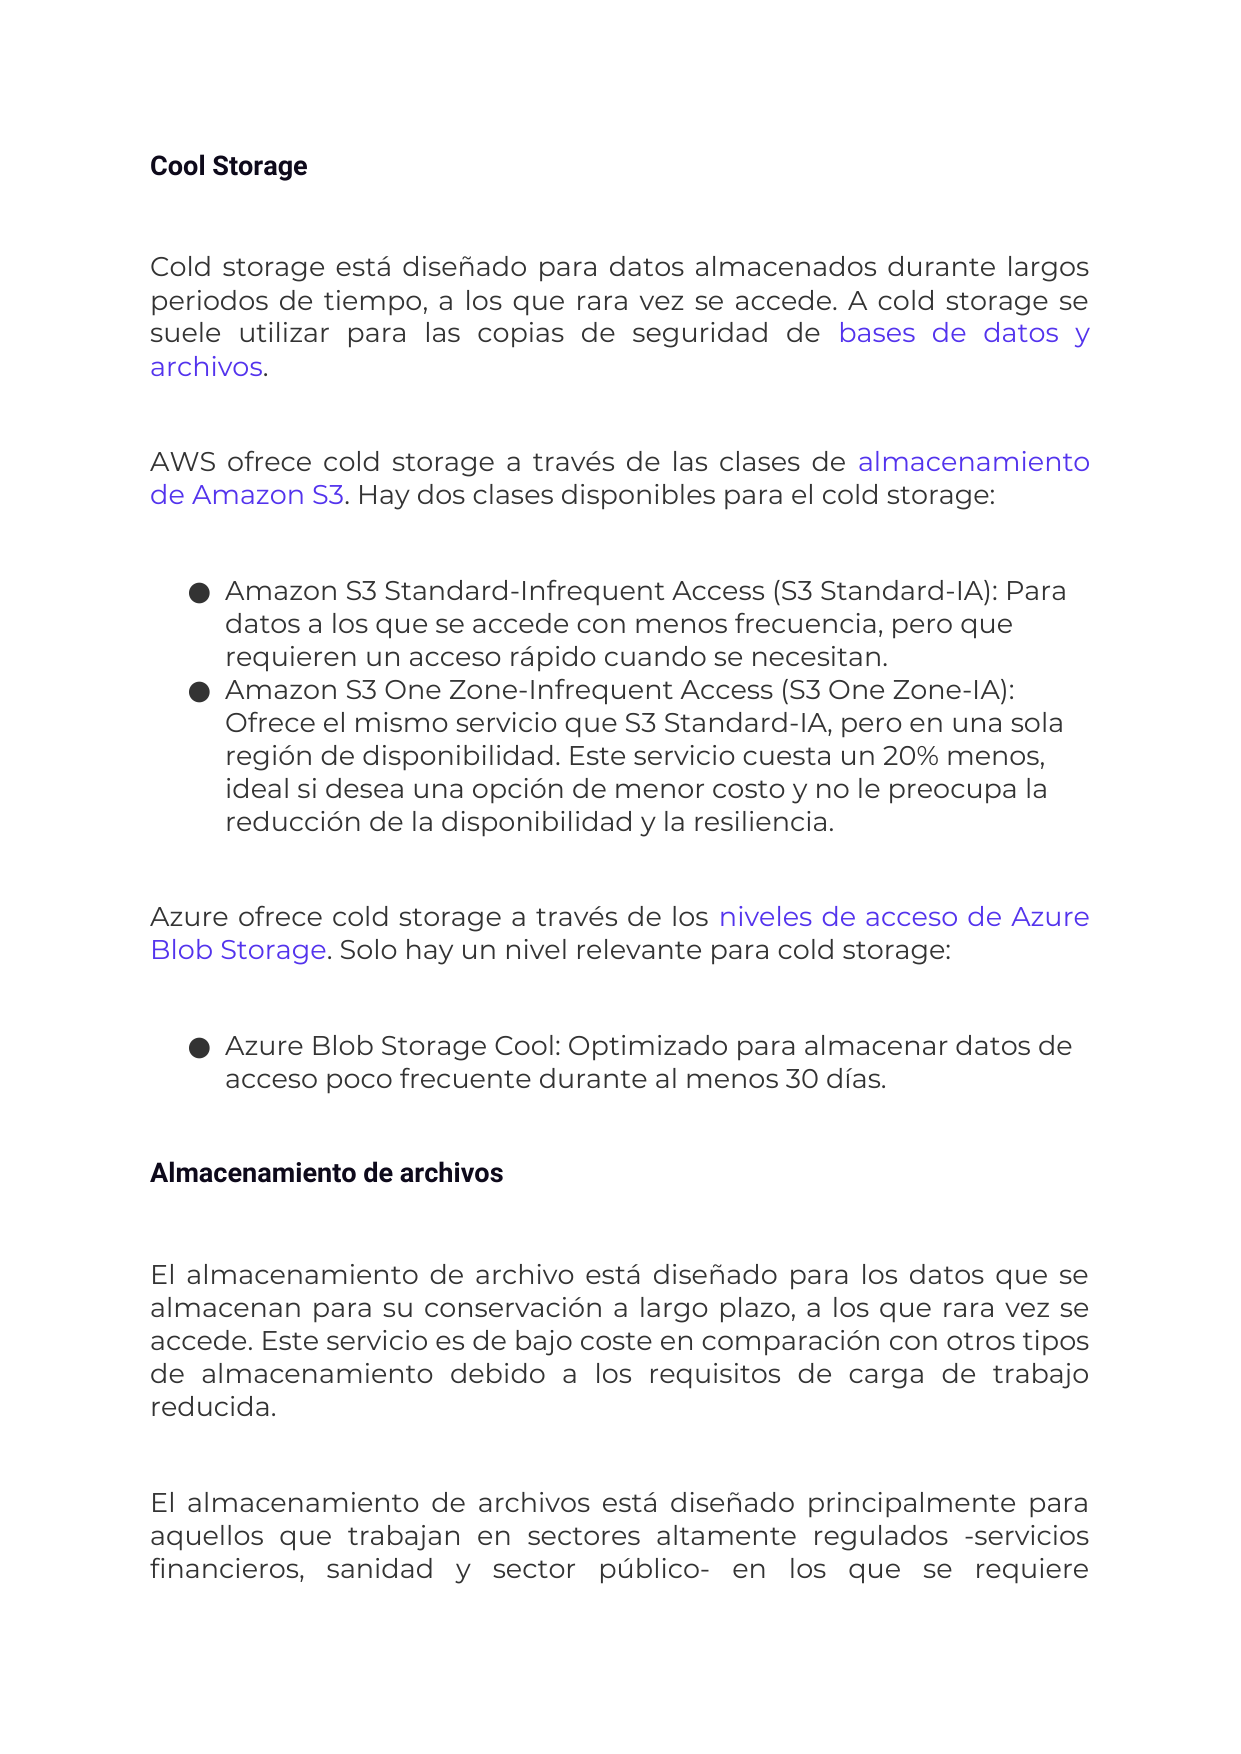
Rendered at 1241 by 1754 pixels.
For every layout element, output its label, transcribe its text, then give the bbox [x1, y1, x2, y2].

text Cold storage está diseñado para datos almacenados durante largos periodos de tiempo, a los que rara vez se accede. A cold storage se suele utilizar para las copias de seguridad de bases de datos y archivos. [150, 251, 1090, 383]
list Azure Blob Storage Cool: Optimizado para almacenar datos de acceso poco frecuente durante al menos 30 días. [187, 1029, 1090, 1095]
text AWS ofrece cold storage a través de las clases de almacenamiento de Amazon S3. Hay dos clases disponibles para el cold storage: [150, 445, 1090, 511]
subtitle Cool Storage [150, 150, 1090, 182]
subtitle Almacenamiento de archivos [150, 1157, 1090, 1189]
list Amazon S3 Standard-Infrequent Access (S3 Standard-IA): Para datos a los que se accede con menos frecuencia, pero que requieren un acceso rápido cuando se necesitan. [187, 574, 1090, 673]
text Azure ofrece cold storage a través de los niveles de acceso de Azure Blob Storage. Solo hay un nivel relevante para cold storage: [150, 900, 1090, 966]
list Amazon S3 One Zone-Infrequent Access (S3 One Zone-IA): Ofrece el mismo servicio que S3 Standard-IA, pero en una sola región de disponibilidad. Este servicio cuesta un 20% menos, ideal si desea una opción de menor costo y no le preocupa la reducción de la disponibilidad y la resiliencia. [187, 673, 1090, 838]
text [150, 1486, 1090, 1585]
text El almacenamiento de archivo está diseñado para los datos que se almacenan para su conservación a largo plazo, a los que rara vez se accede. Este servicio es de bajo coste en comparación con otros tipos de almacenamiento debido a los requisitos de carga de trabajo reducida. [150, 1258, 1090, 1423]
